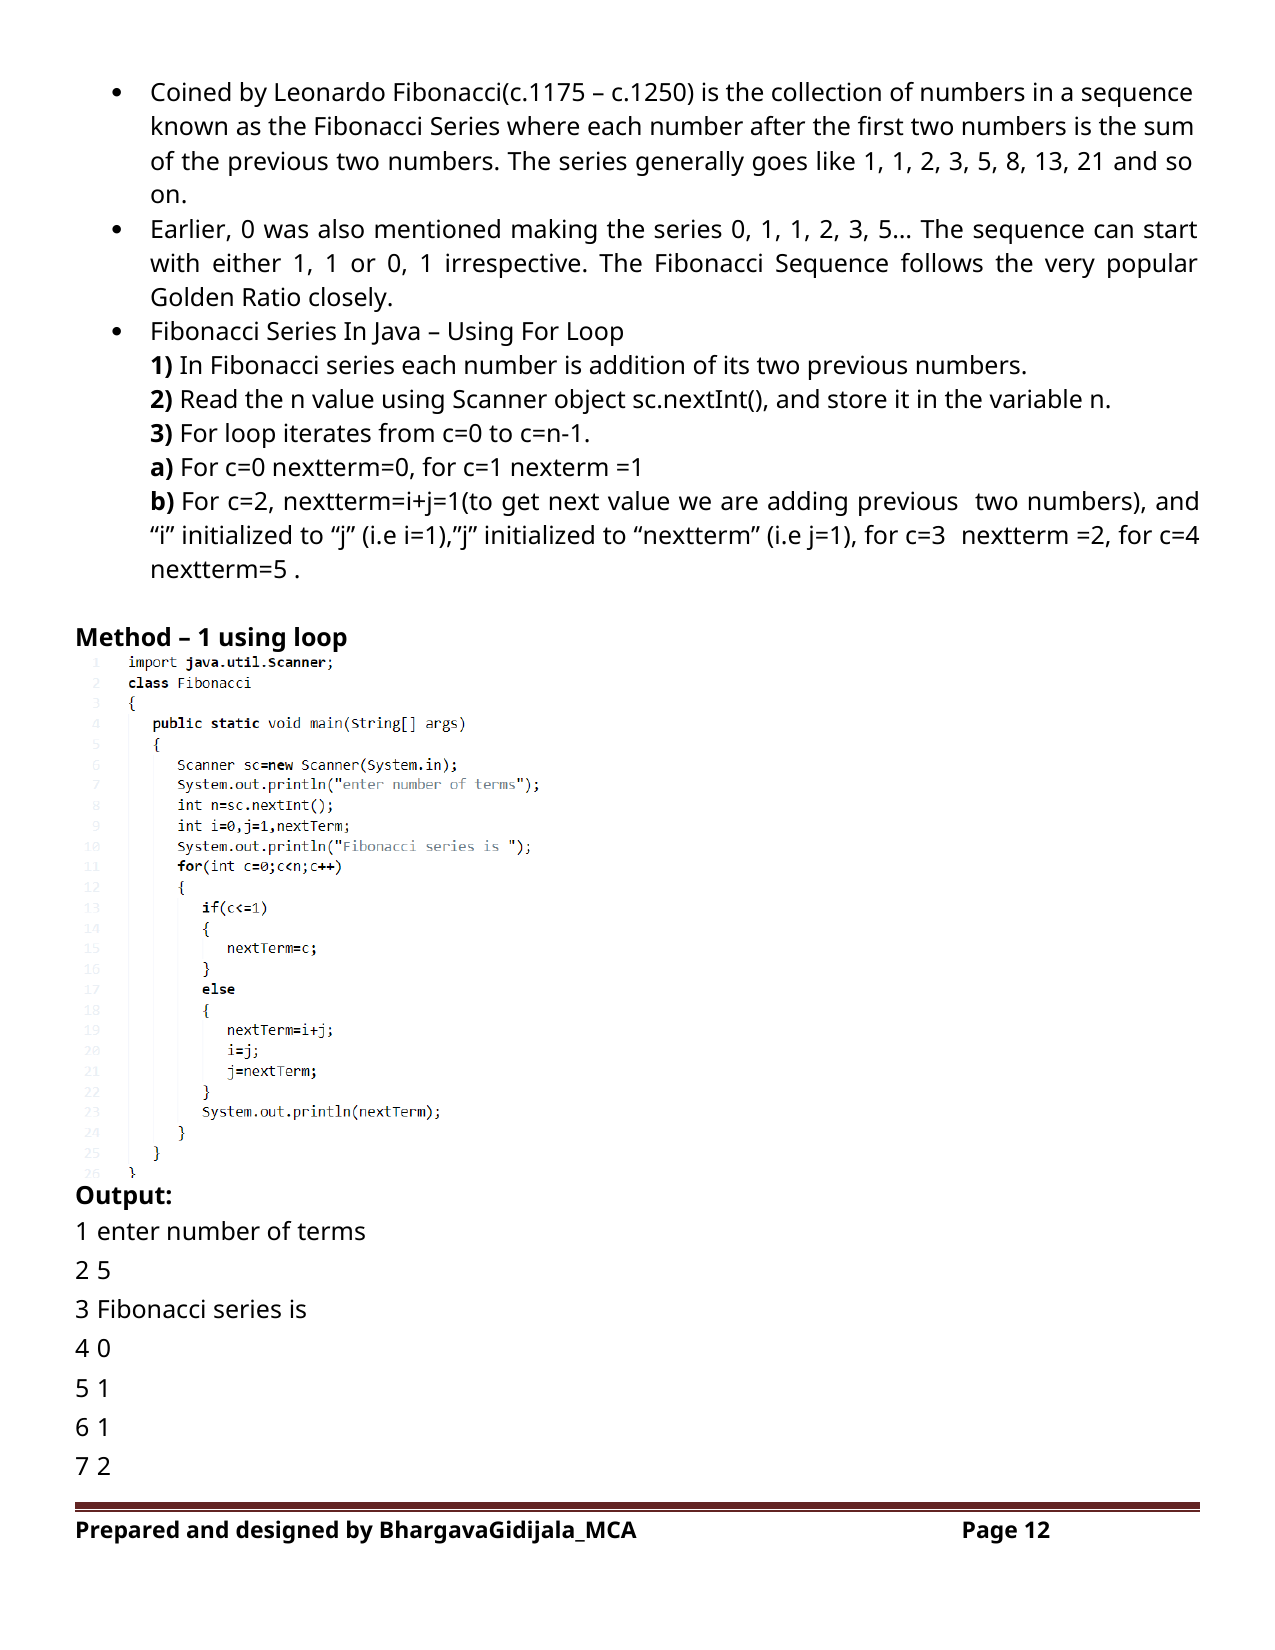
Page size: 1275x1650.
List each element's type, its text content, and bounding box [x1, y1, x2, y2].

text a) For c=0 nextterm=0, for c=1 nexterm =1 [150, 450, 1200, 484]
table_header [95, 1212, 669, 1488]
list Earlier, 0 was also mentioned making the series 0, 1, 1, 2, 3, 5… The sequence can start with either 1, 1 or 0, 1 irrespective. The Fibonacci Sequence follows the very popular Golden Ratio closely. [112, 211, 1200, 313]
table_header 1 2 3 4 5 6 7 8 [74, 1212, 95, 1488]
picture [75, 654, 541, 1178]
text Method – 1 using loop [75, 620, 1200, 654]
subtitle Fibonacci Series In Java – Using For Loop [112, 313, 1200, 347]
text 2) Read the n value using Scanner object sc.nextInt(), and store it in the variable n. [150, 382, 1200, 416]
text b) For c=2, nextterm=i+j=1(to get next value we are adding previous two numbers), and “i” initialized to “j” (i.e i=1),”j” initialized to “nextterm” (i.e j=1), for c=3 nextterm =2, for c=4 nextterm=5 . [150, 484, 1200, 586]
text 3) For loop iterates from c=0 to c=n-1. [150, 416, 1200, 450]
text Output: [75, 1178, 1200, 1212]
list Coined by Leonardo Fibonacci(c.1175 – c.1250) is the collection of numbers in a sequence known as the Fibonacci Series where each number after the first two numbers is the sum of the previous two numbers. The series generally goes like 1, 1, 2, 3, 5, 8, 13, 21 and so on. [112, 75, 1195, 211]
text 1) In Fibonacci series each number is addition of its two previous numbers. [150, 347, 1200, 382]
